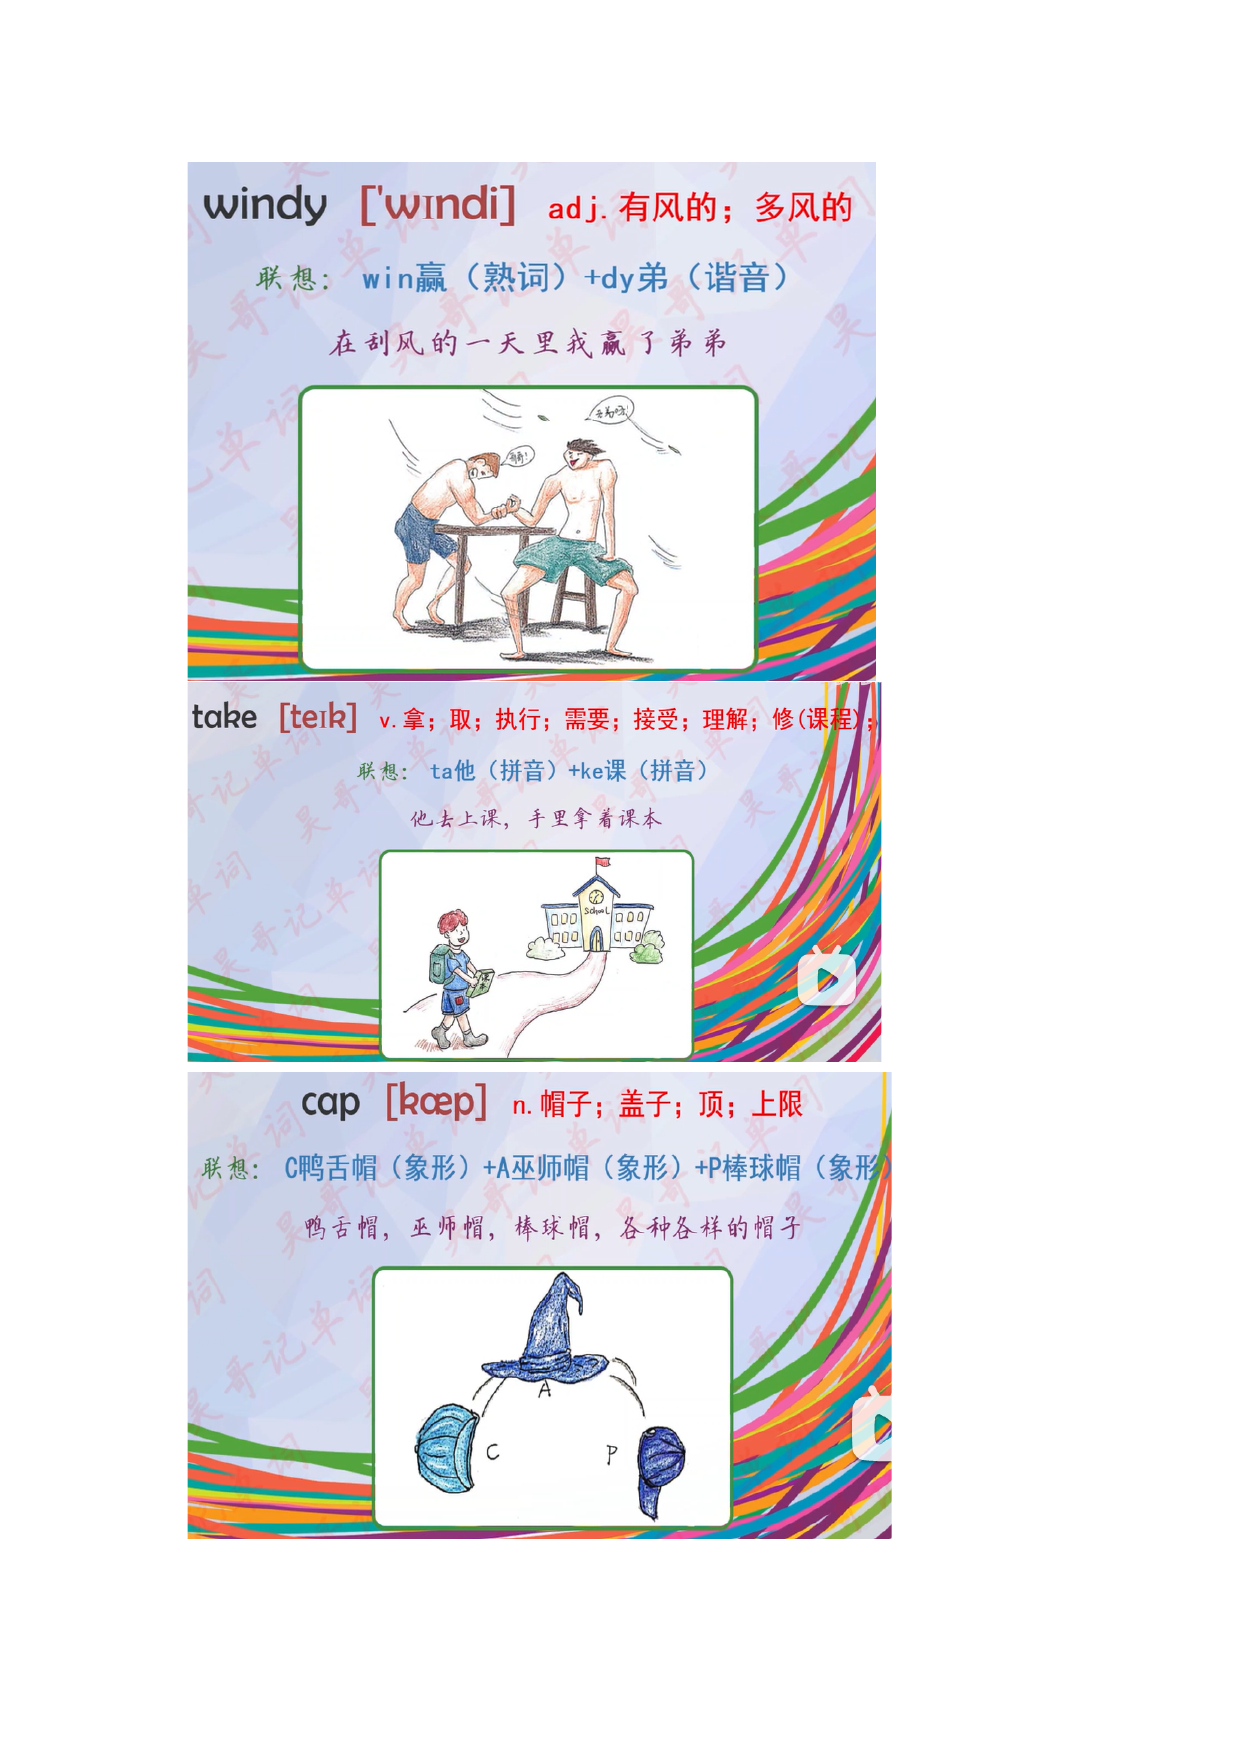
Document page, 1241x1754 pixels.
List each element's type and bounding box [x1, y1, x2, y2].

picture [187, 162, 876, 681]
picture [187, 682, 882, 1062]
picture [769, 640, 876, 681]
picture [187, 1072, 892, 1539]
